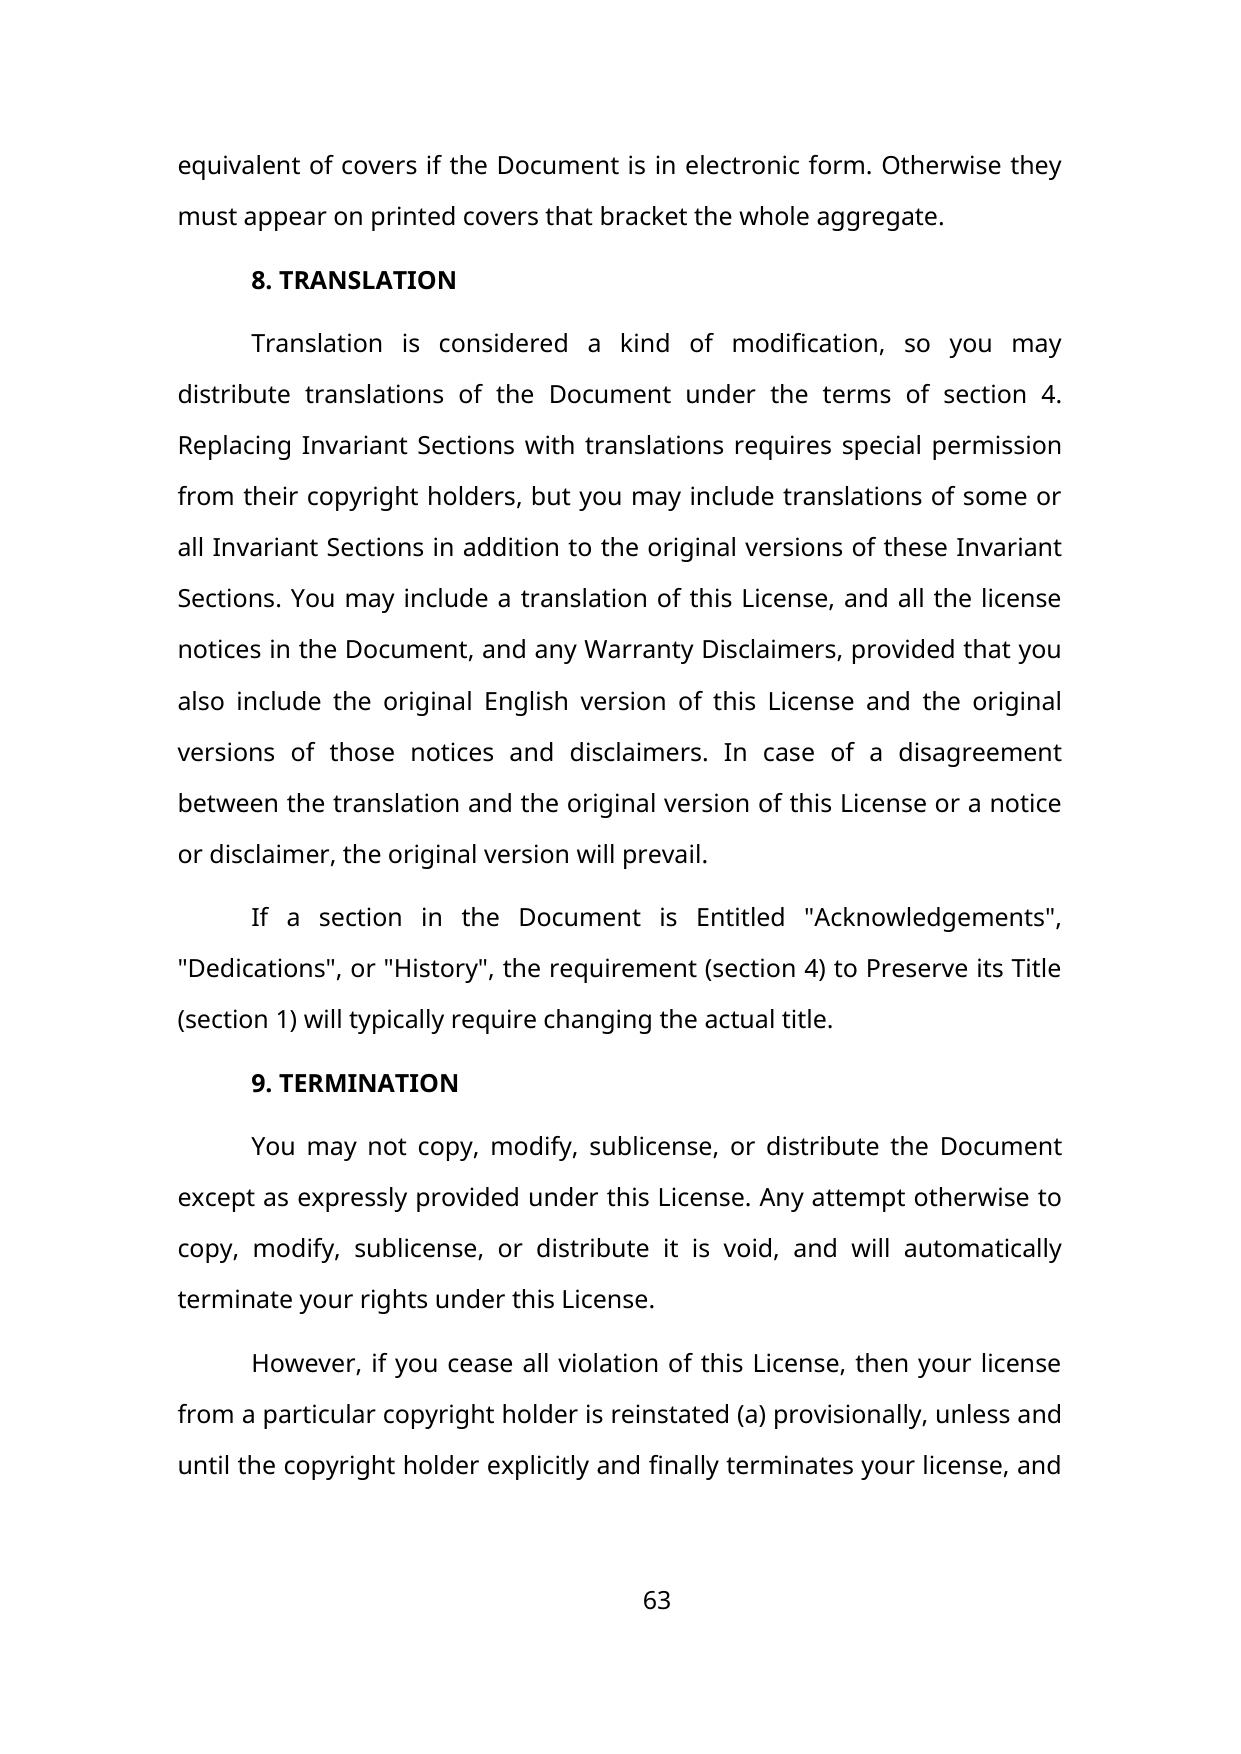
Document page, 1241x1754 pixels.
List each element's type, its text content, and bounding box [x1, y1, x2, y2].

text 9. TERMINATION [177, 1065, 1063, 1099]
text If a section in the Document is Entitled "Acknowledgements", "Dedications", or "History", the requirement (section 4) to Preserve its Title (section 1) will typically require changing the actual title. [177, 900, 1063, 1036]
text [177, 148, 1063, 233]
text Translation is considered a kind of modification, so you may distribute translations of the Document under the terms of section 4. Replacing Invariant Sections with translations requires special permission from their copyright holders, but you may include translations of some or all Invariant Sections in addition to the original versions of these Invariant Sections. You may include a translation of this License, and all the license notices in the Document, and any Warranty Disclaimers, provided that you also include the original English version of this License and the original versions of those notices and disclaimers. In case of a disagreement between the translation and the original version of this License or a notice or disclaimer, the original version will prevail. [177, 326, 1063, 870]
text 8. TRANSLATION [177, 262, 1063, 296]
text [177, 1346, 1063, 1482]
text You may not copy, modify, sublicense, or distribute the Document except as expressly provided under this License. Any attempt otherwise to copy, modify, sublicense, or distribute it is void, and will automatically terminate your rights under this License. [177, 1129, 1063, 1316]
